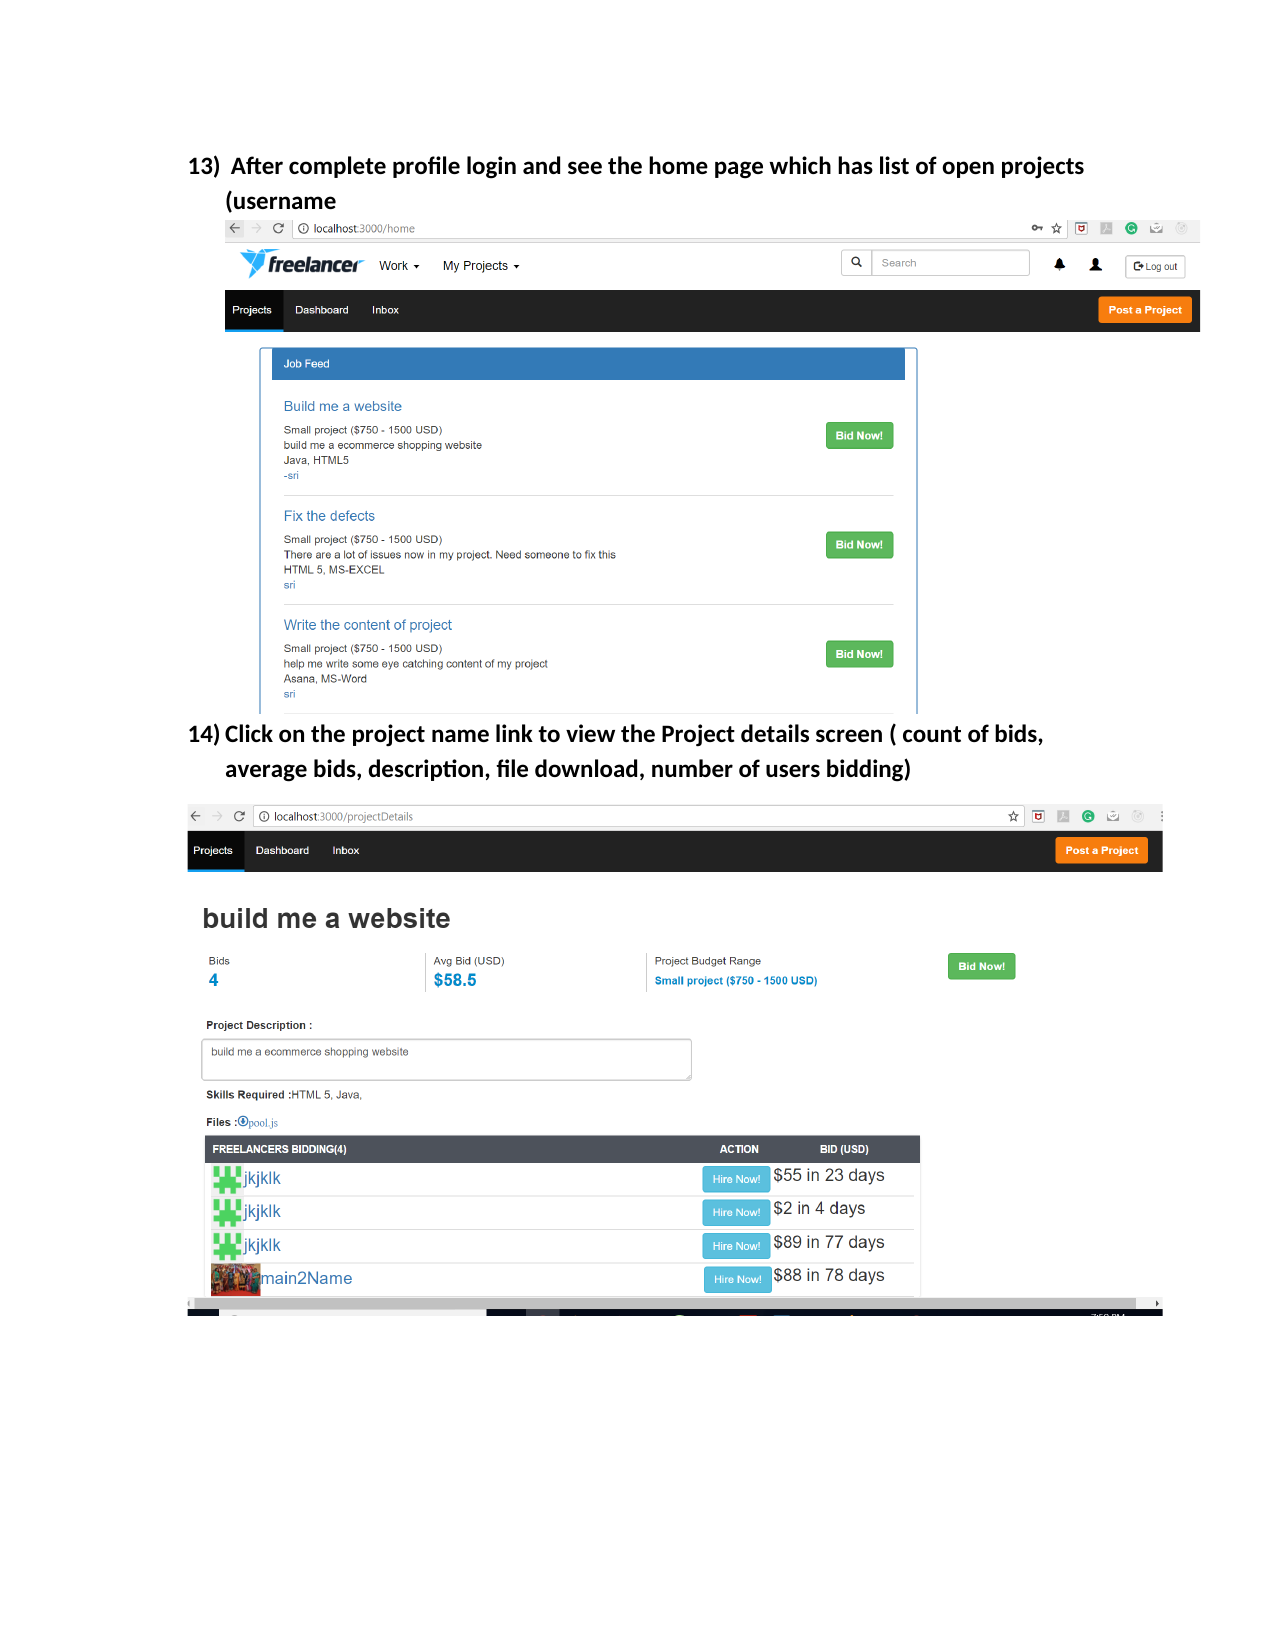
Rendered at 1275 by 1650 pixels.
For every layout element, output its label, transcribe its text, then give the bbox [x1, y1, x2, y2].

picture [225, 220, 1200, 714]
list After complete profile login and see the home page which has list of open projects [187, 150, 1125, 181]
picture [187, 804, 1163, 1316]
list Click on the project name link to view the Project details screen ( count of bids, average bids, description, file download, number of users bidding) [187, 718, 1125, 783]
list (username [225, 185, 1125, 216]
